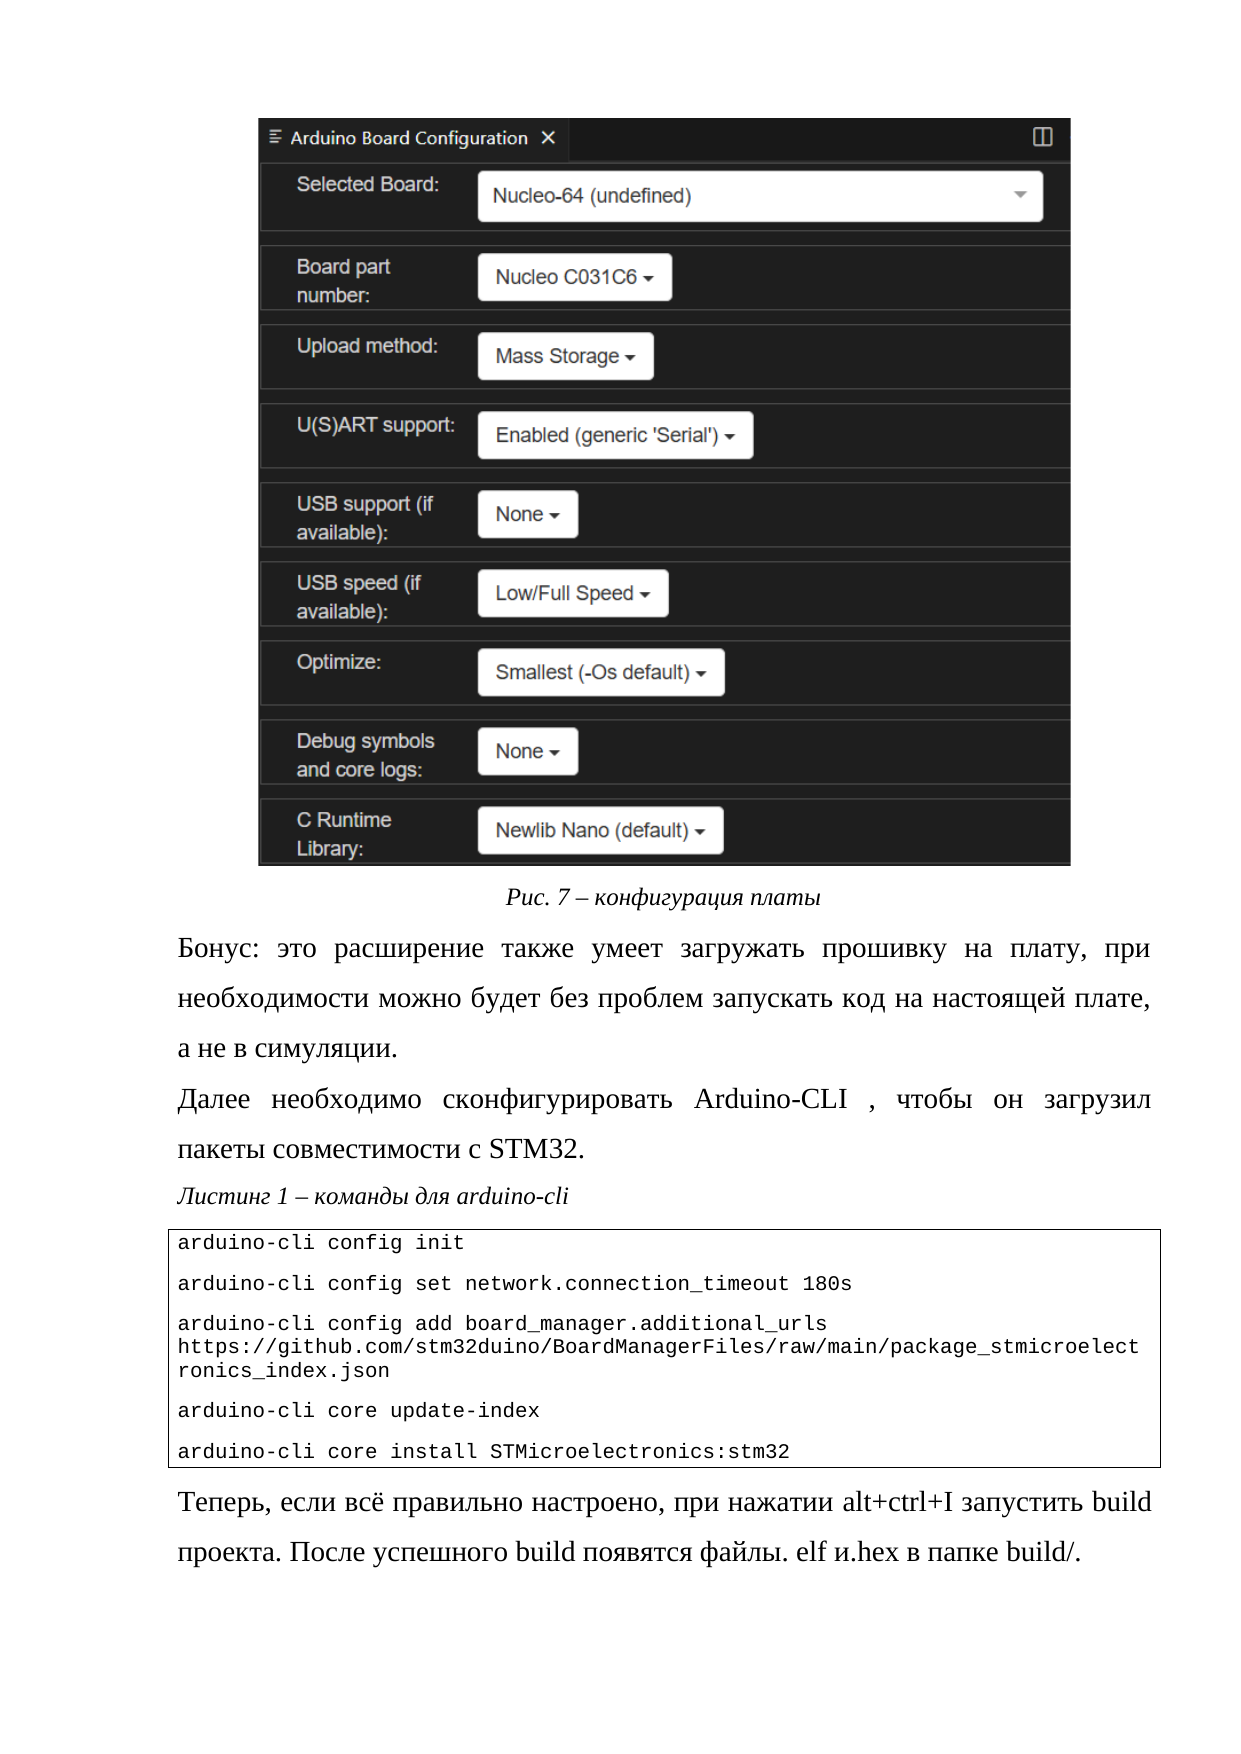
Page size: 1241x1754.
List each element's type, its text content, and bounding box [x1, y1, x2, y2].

text arduino-cli config add board_manager.additional_urls https://github.com/stm32duino/BoardManagerFiles/raw/main/package_stmicroelectronics_index.json [169, 1310, 1160, 1384]
picture [258, 118, 1071, 866]
text arduino-cli core update-index [169, 1397, 1160, 1424]
text Теперь, если всё правильно настроено, при нажатии alt+ctrl+I запустить build проекта. После успешного build появятся файлы. elf и.hex в папке build/. [177, 1484, 1152, 1568]
text arduino-cli config init [169, 1230, 1160, 1256]
text Далее необходимо сконфигурировать Arduino-CLI , чтобы он загрузил пакеты совместимости с STM32. [177, 1081, 1152, 1165]
text arduino-cli core install STMicroelectronics:stm32 [169, 1438, 1160, 1467]
text arduino-cli config set network.connection_timeout 180s [169, 1269, 1160, 1296]
text Бонус: это расширение также умеет загружать прошивку на плату, при необходимости можно будет без проблем запускать код на настоящей плате, а не в симуляции. [177, 930, 1152, 1064]
text Листинг 1 – команды для arduino-cli [177, 1181, 1152, 1210]
text Рис. 7 – конфигурация платы [177, 882, 1152, 911]
